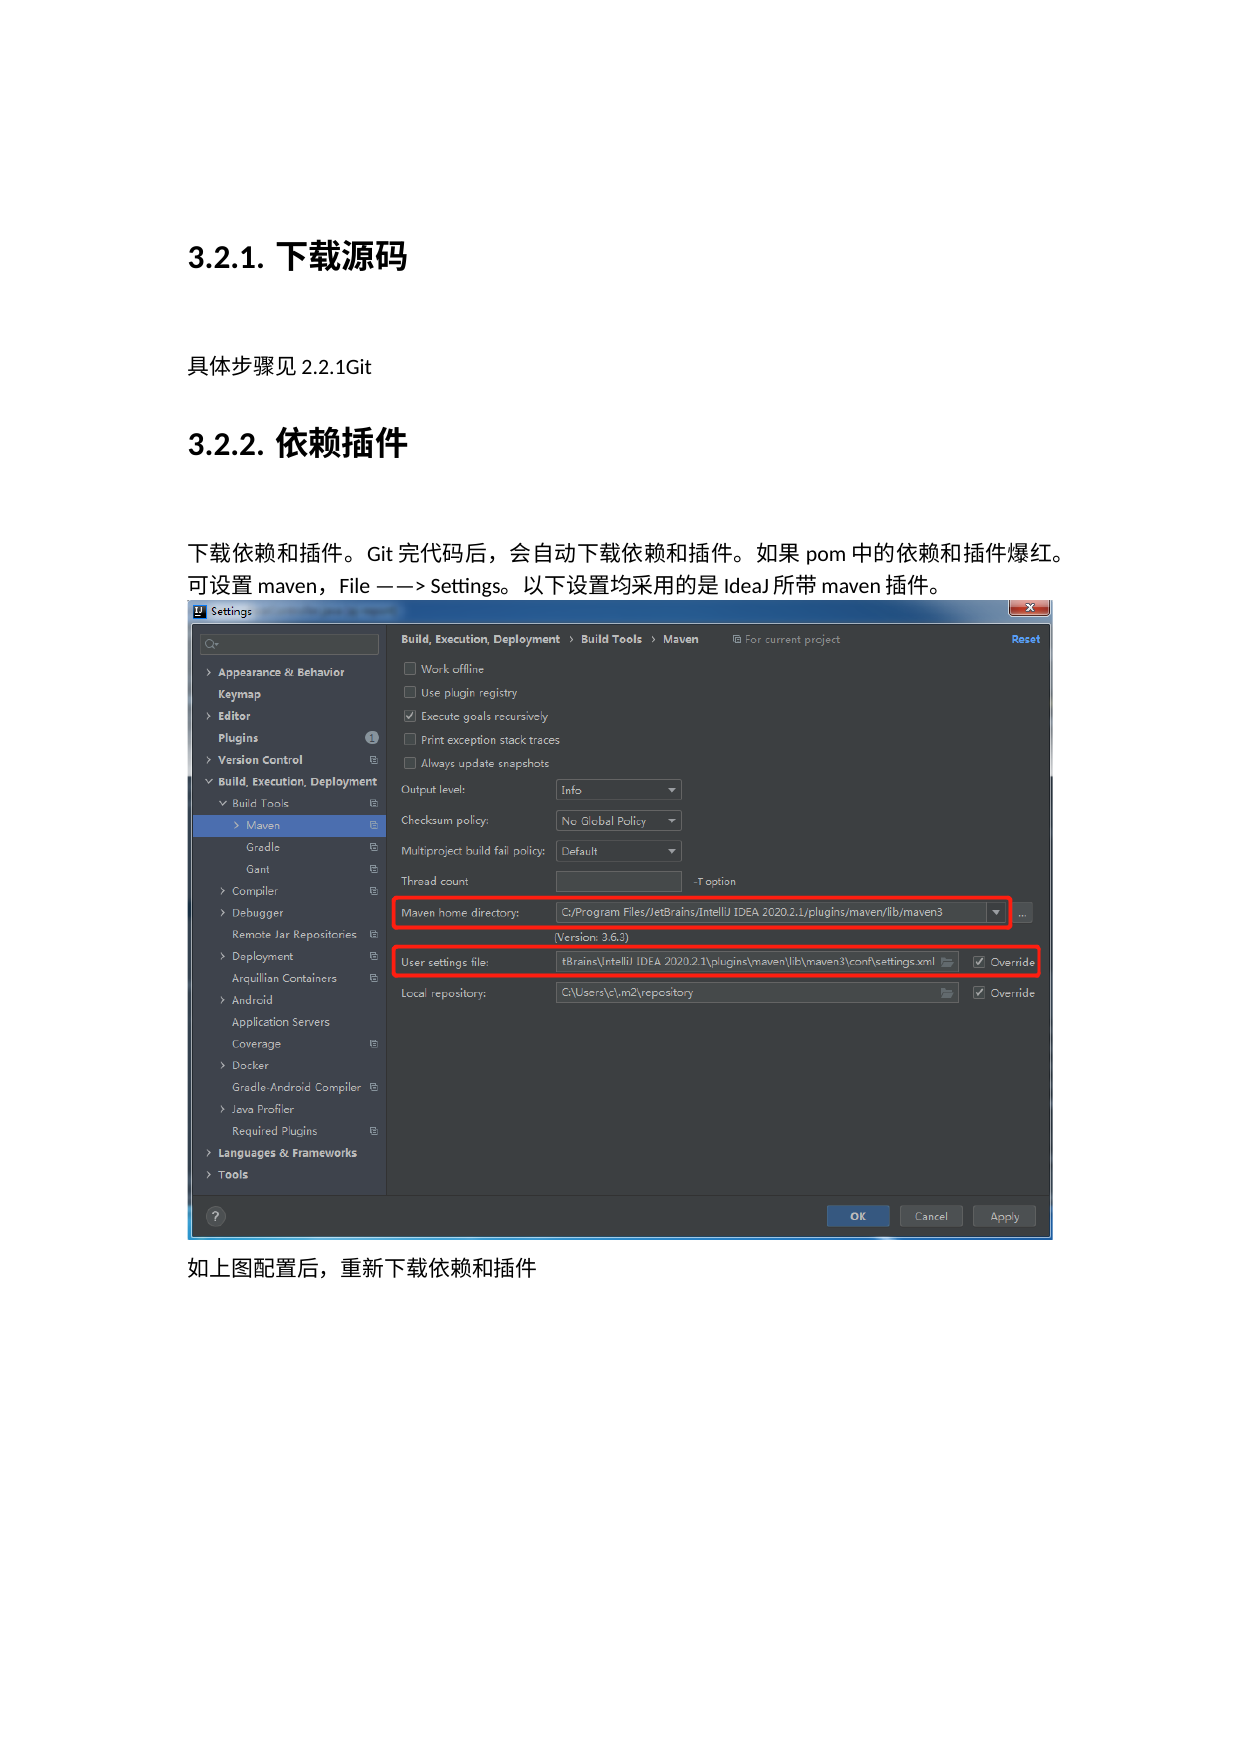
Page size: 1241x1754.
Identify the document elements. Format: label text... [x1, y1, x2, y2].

subtitle 下载源码 [187, 222, 1053, 287]
text 具体步骤见2.2.1Git [187, 349, 1053, 381]
text 如上图配置后，重新下载依赖和插件 [187, 1251, 1053, 1283]
picture [187, 600, 1053, 1240]
text 下载依赖和插件。Git完代码后，会自动下载依赖和插件。如果pom中的依赖和插件爆红。可设置maven，File ——> Settings。以下设置均采用的是IdeaJ所带maven插件。 [187, 536, 1053, 600]
subtitle 依赖插件 [187, 408, 1053, 473]
